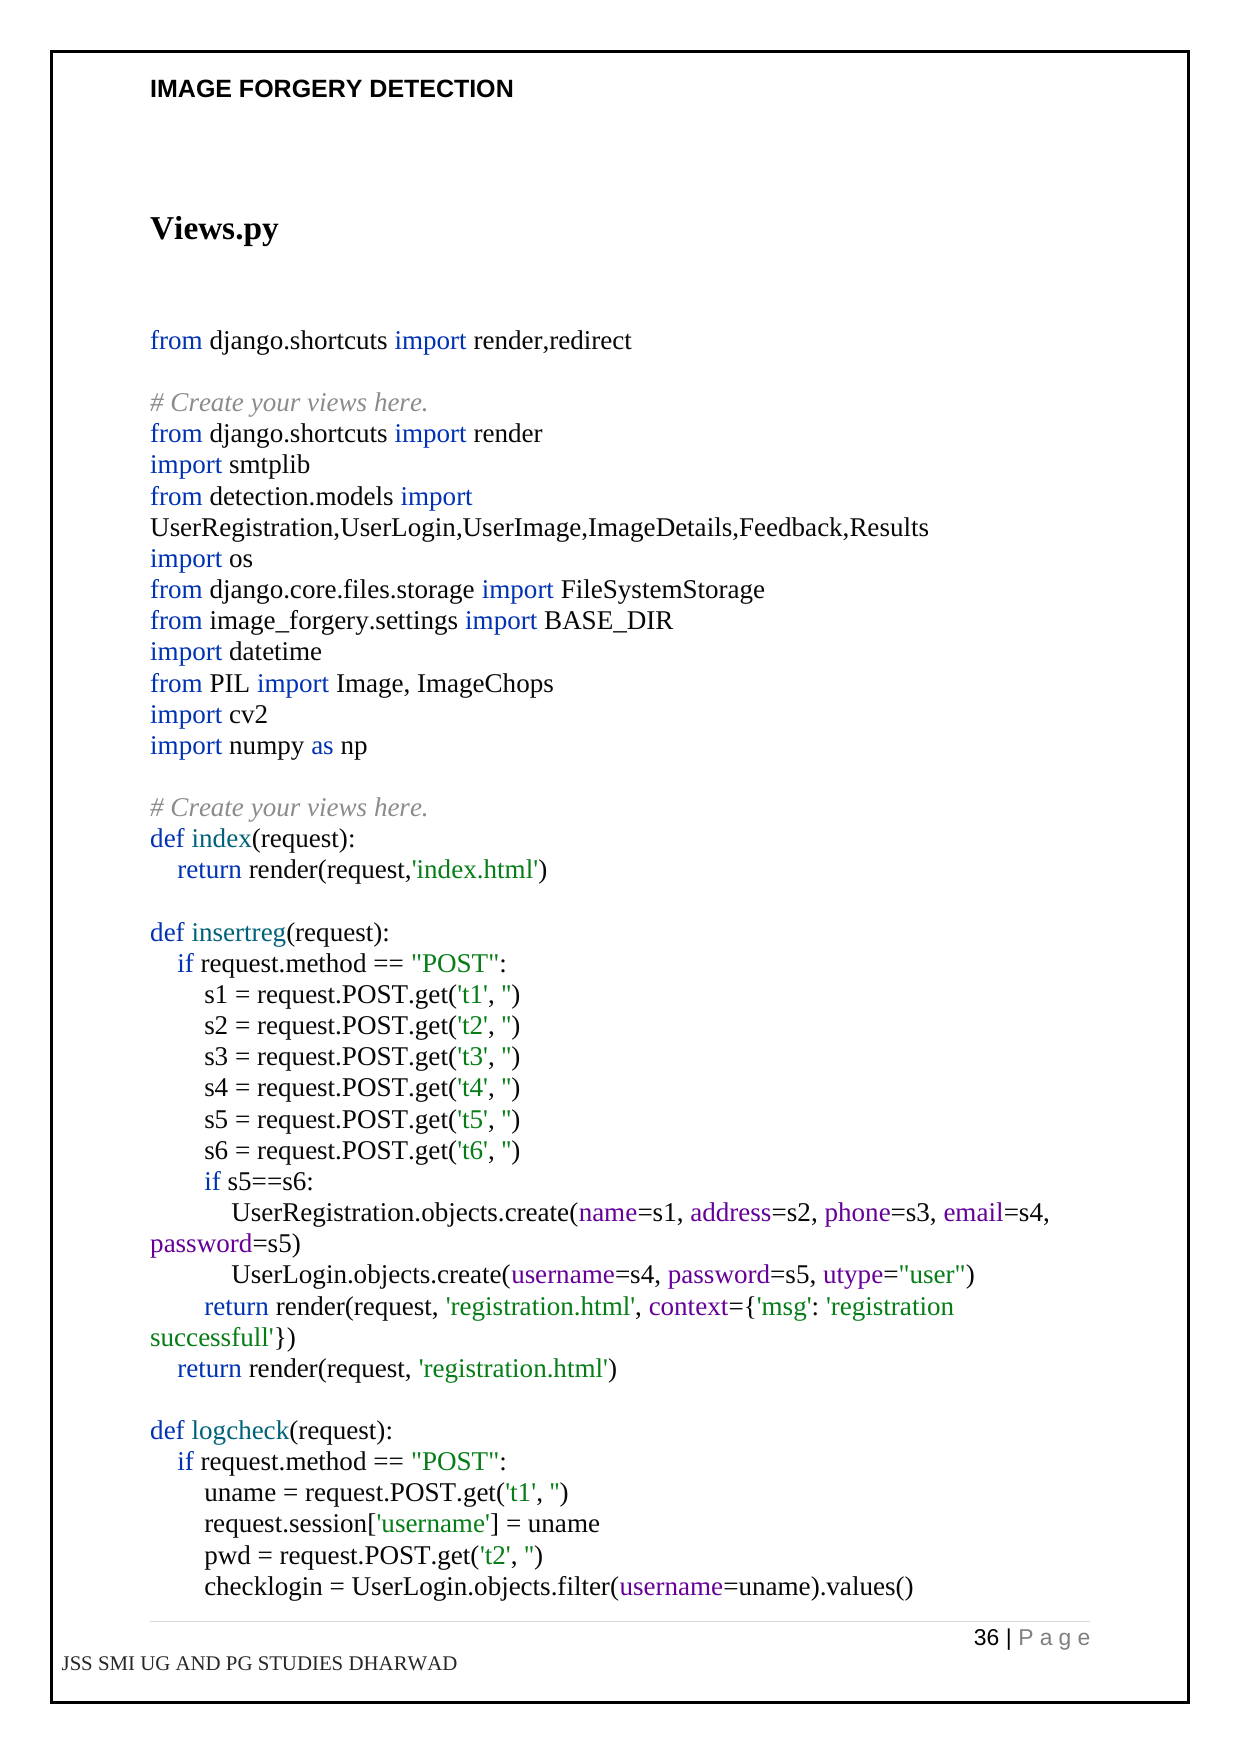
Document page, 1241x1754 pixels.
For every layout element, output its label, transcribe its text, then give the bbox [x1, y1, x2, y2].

text Views.py [150, 208, 1090, 246]
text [150, 324, 1090, 1601]
